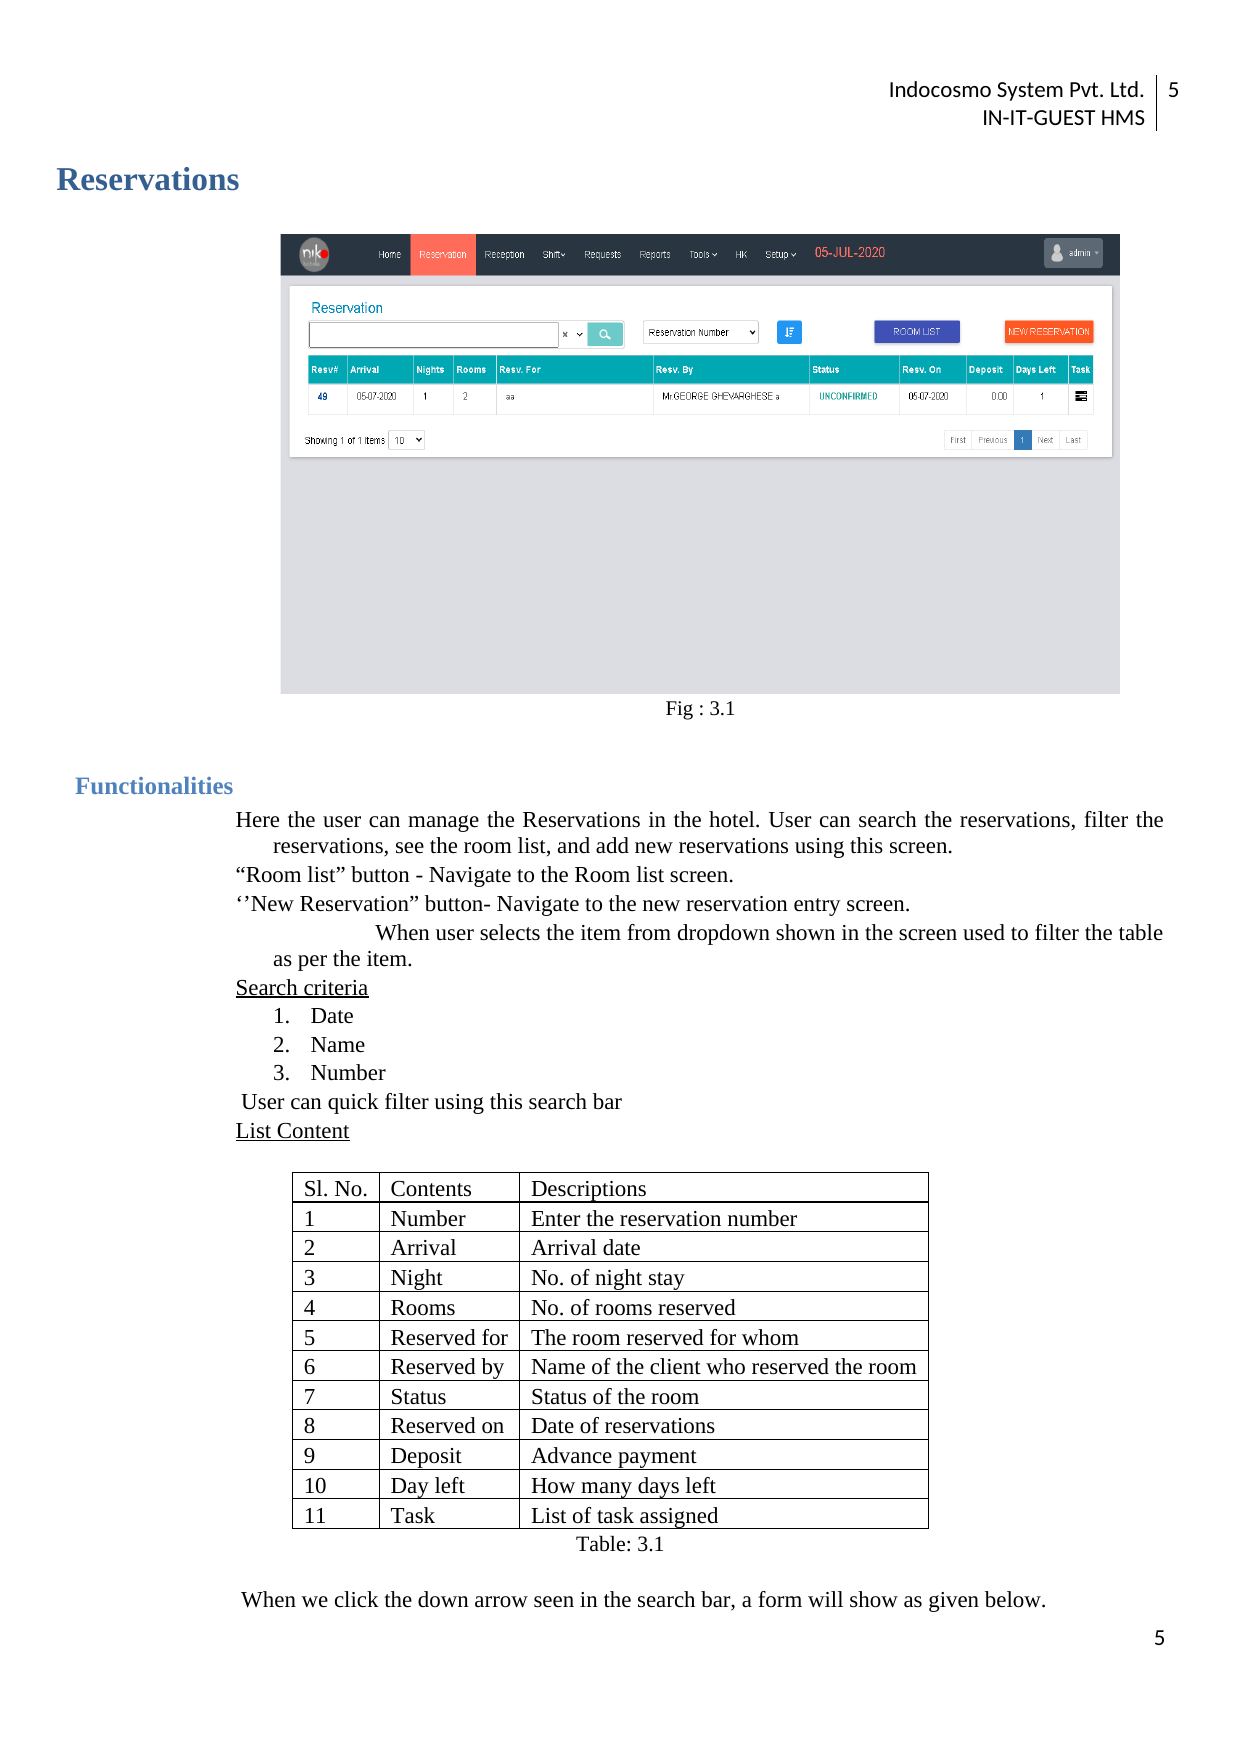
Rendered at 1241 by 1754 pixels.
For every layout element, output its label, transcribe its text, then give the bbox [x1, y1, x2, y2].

table_cell The room reserved for whom [520, 1321, 928, 1350]
table_cell 5 [293, 1321, 379, 1350]
table_cell 9 [293, 1440, 379, 1469]
table_cell Reserved by [380, 1351, 519, 1379]
text ‘’New Reservation” button- Navigate to the new reservation entry screen. [235, 890, 1165, 916]
subtitle Reservations [56, 159, 1165, 197]
table_cell 3 [293, 1262, 379, 1291]
table_cell Advance payment [520, 1440, 928, 1469]
table_cell 11 [293, 1499, 379, 1528]
text Fig : 3.1 [235, 696, 1165, 720]
text When user selects the item from dropdown shown in the screen used to filter the table as per the item. [235, 918, 1165, 971]
table_cell Reserved on [380, 1410, 519, 1439]
table_cell Enter the reservation number [520, 1203, 928, 1231]
table_cell Reserved for [380, 1321, 519, 1350]
table_cell 8 [293, 1410, 379, 1439]
text “Room list” button - Navigate to the Room list screen. [235, 861, 1165, 888]
table_cell 10 [293, 1470, 379, 1498]
table_header Sl. No. [293, 1173, 379, 1201]
table_cell Day left [380, 1470, 519, 1498]
text Search criteria [235, 973, 1165, 1000]
text Here the user can manage the Reservations in the hotel. User can search the reservations, filter the reservations, see the room list, and add new reservations using this screen. [235, 806, 1165, 859]
text User can quick filter using this search bar [235, 1088, 1165, 1114]
table_cell Number [380, 1203, 519, 1231]
table_cell Status [380, 1381, 519, 1409]
table_cell No. of rooms reserved [520, 1292, 928, 1320]
text When we click the down arrow seen in the search bar, a form will show as given below. [235, 1586, 1165, 1613]
table_cell 6 [293, 1351, 379, 1379]
list Date [273, 1002, 1165, 1028]
table_cell Arrival [380, 1232, 519, 1261]
table_cell List of task assigned [520, 1499, 928, 1528]
table_cell Name of the client who reserved the room [520, 1351, 928, 1379]
table_cell 4 [293, 1292, 379, 1320]
table_cell Deposit [380, 1440, 519, 1469]
table_cell 1 [293, 1203, 379, 1231]
table_cell 2 [293, 1232, 379, 1261]
list Name [273, 1031, 1165, 1057]
table_cell No. of night stay [520, 1262, 928, 1291]
table_cell Status of the room [520, 1381, 928, 1409]
table_cell Arrival date [520, 1232, 928, 1261]
table_cell Date of reservations [520, 1410, 928, 1439]
table_cell 7 [293, 1381, 379, 1409]
table_cell Task [380, 1499, 519, 1528]
table_cell Rooms [380, 1292, 519, 1320]
picture [280, 234, 1120, 694]
table_header Descriptions [520, 1173, 928, 1201]
table_cell How many days left [520, 1470, 928, 1498]
table_header Contents [380, 1173, 519, 1201]
subtitle Functionalities [75, 771, 1165, 800]
list Number [273, 1059, 1165, 1086]
text Table: 3.1 [75, 1531, 1165, 1557]
text List Content [235, 1117, 1165, 1143]
table_cell Night [380, 1262, 519, 1291]
